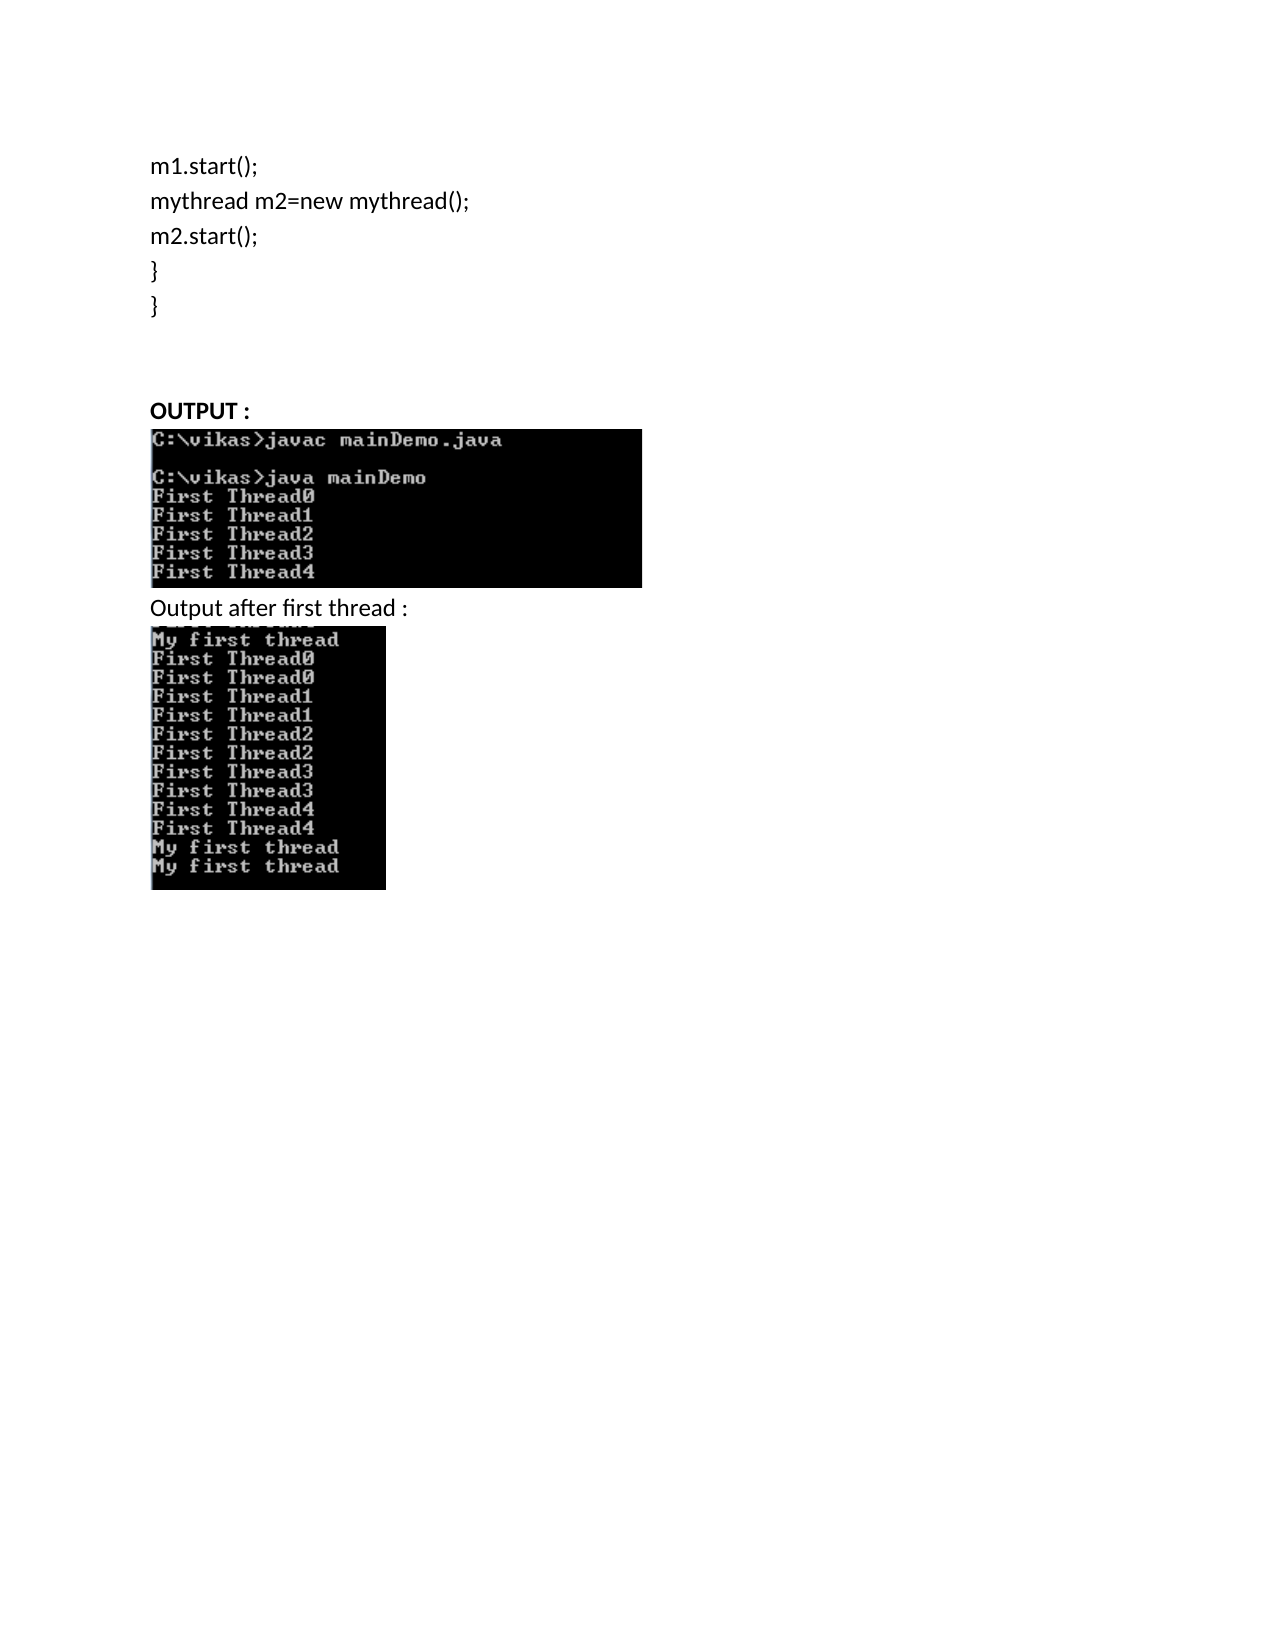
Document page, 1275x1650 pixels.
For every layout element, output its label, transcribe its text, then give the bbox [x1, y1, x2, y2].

text } [150, 290, 1125, 321]
picture [150, 626, 386, 890]
text } [150, 255, 1125, 286]
text mythread m2=new mythread(); [150, 185, 1125, 216]
text Output after first thread : [150, 592, 1125, 622]
text m1.start(); [150, 150, 1125, 181]
picture [150, 429, 643, 588]
text m2.start(); [150, 220, 1125, 251]
